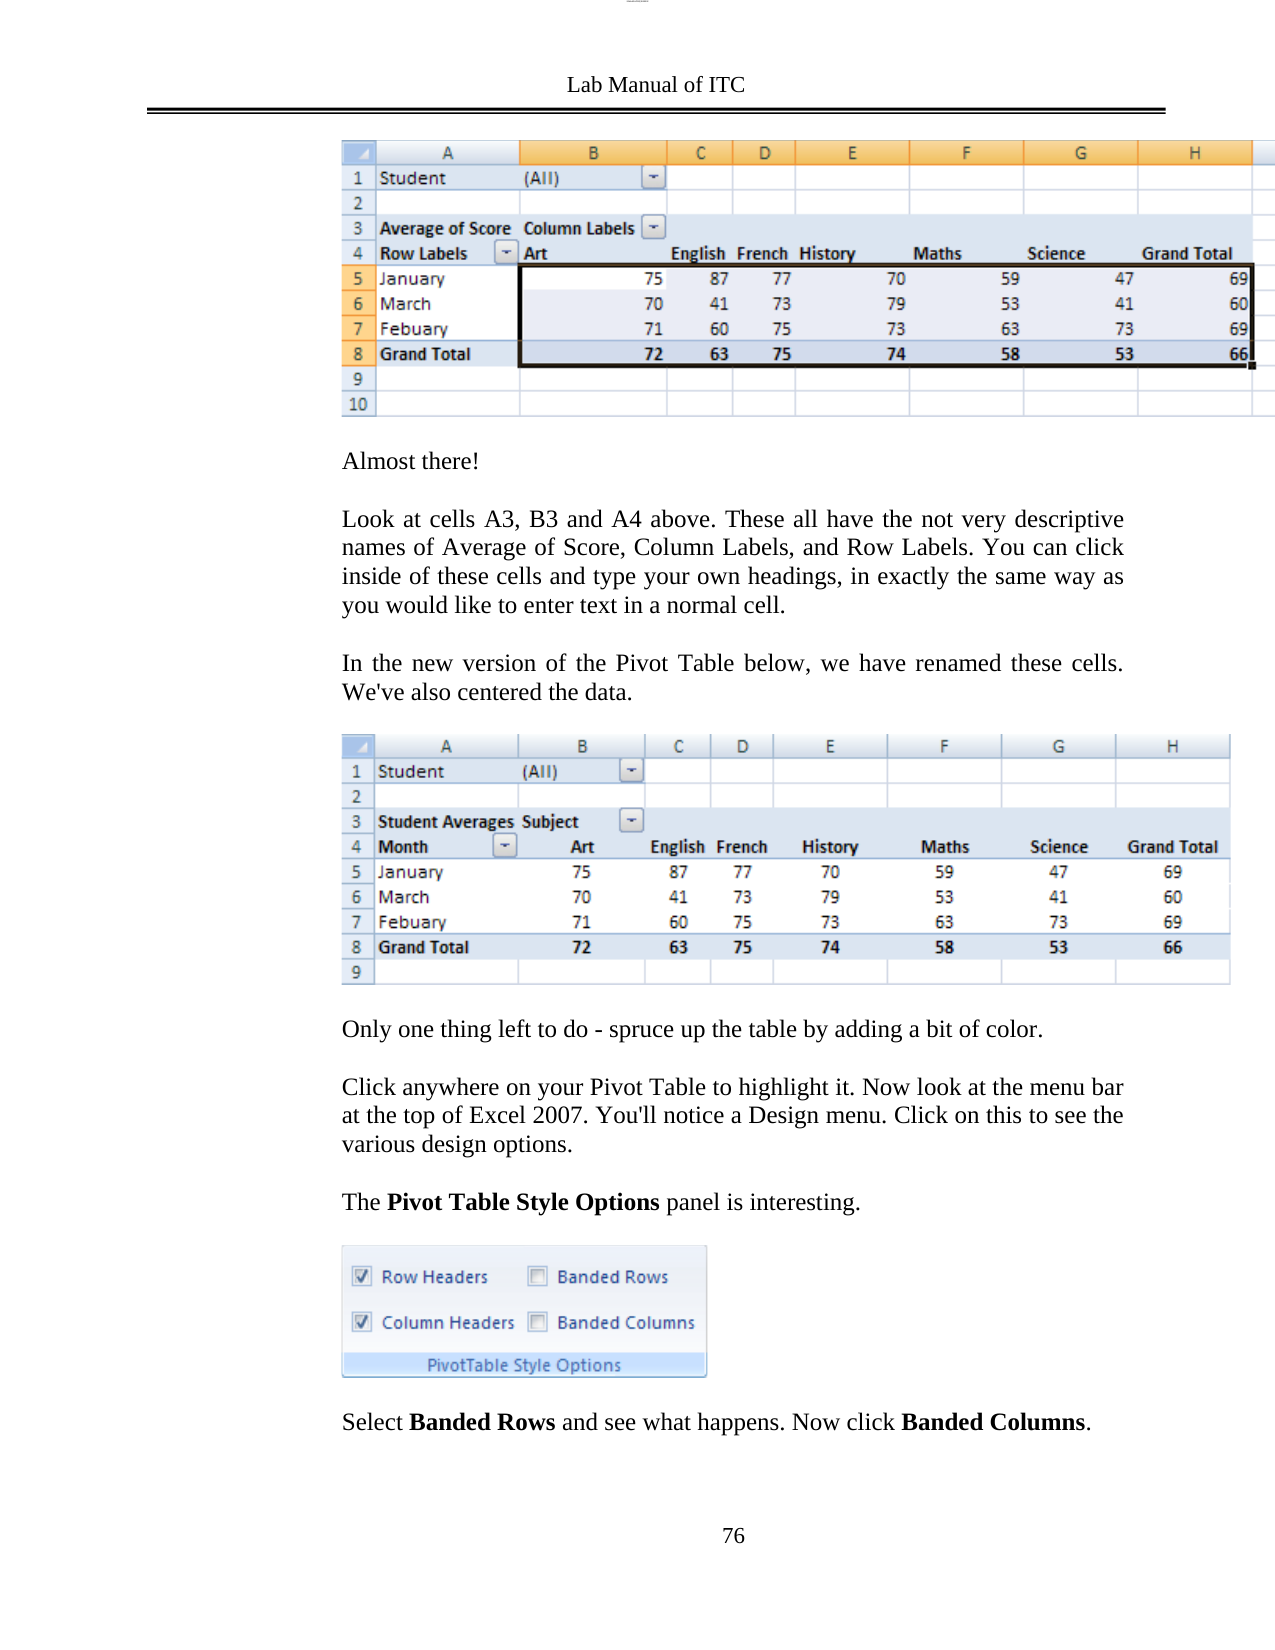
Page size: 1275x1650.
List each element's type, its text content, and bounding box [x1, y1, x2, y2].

text Almost there! [342, 446, 1125, 474]
text Select Banded Rows and see what happens. Now click Banded Columns. [342, 1407, 1125, 1436]
text Only one thing left to do - spruce up the table by adding a bit of color. [342, 1014, 1125, 1042]
text In the new version of the Pivot Table below, we have renamed these cells. We've also centered the data. [342, 648, 1125, 705]
picture [341, 140, 1275, 417]
text Look at cells A3, B3 and A4 above. These all have the not very descriptive names of Average of Score, Column Labels, and Row Labels. You can click inside of these cells and type your own headings, in exactly the same way as you would like to enter text in a normal cell. [342, 504, 1125, 619]
picture [341, 734, 1231, 985]
text Click anywhere on your Pivot Table to highlight it. Now look at the menu bar at the top of Excel 2007. You'll notice a Design menu. Click on this to see the various design options. [342, 1072, 1125, 1158]
text The Pivot Table Style Options panel is interesting. [342, 1187, 1125, 1216]
picture [341, 1245, 708, 1378]
